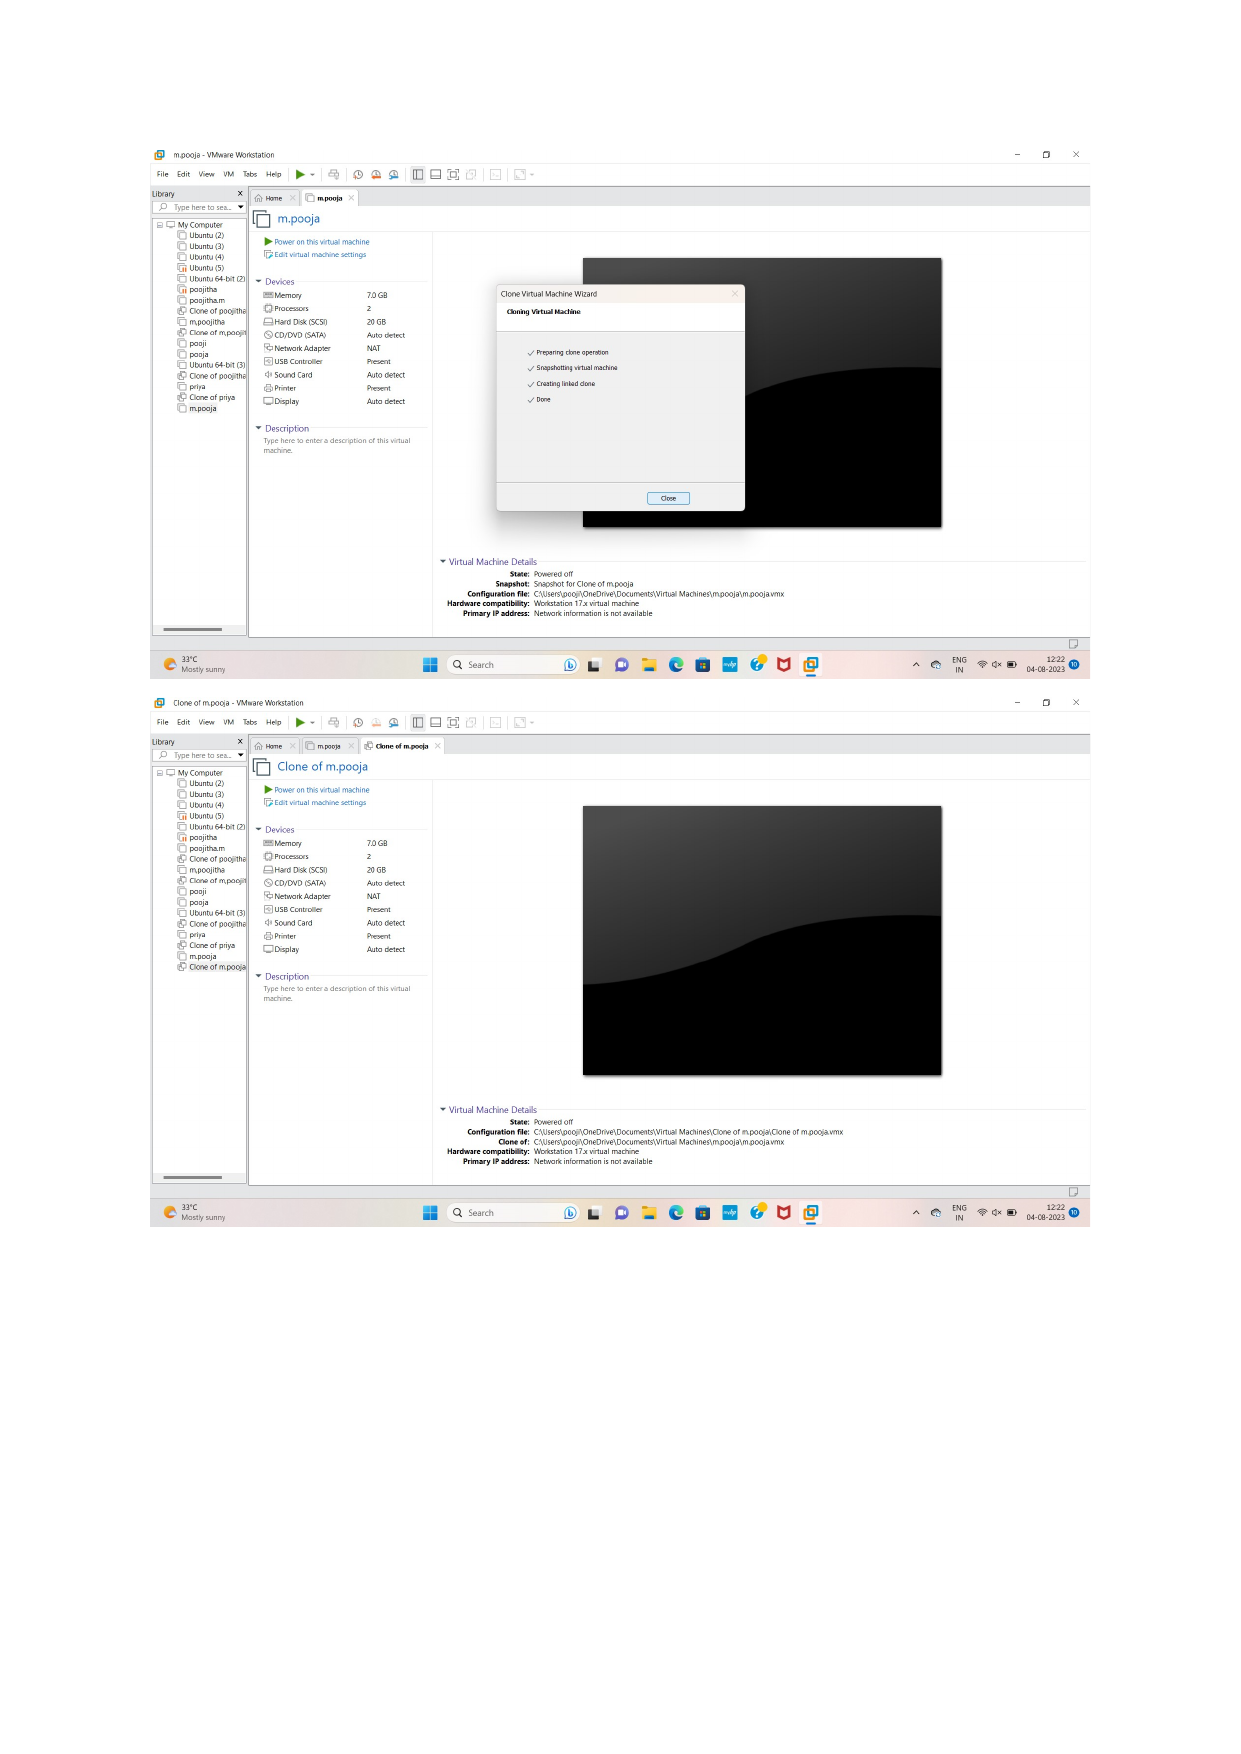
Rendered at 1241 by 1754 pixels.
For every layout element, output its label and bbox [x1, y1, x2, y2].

picture [150, 697, 1091, 1227]
picture [150, 150, 1091, 679]
